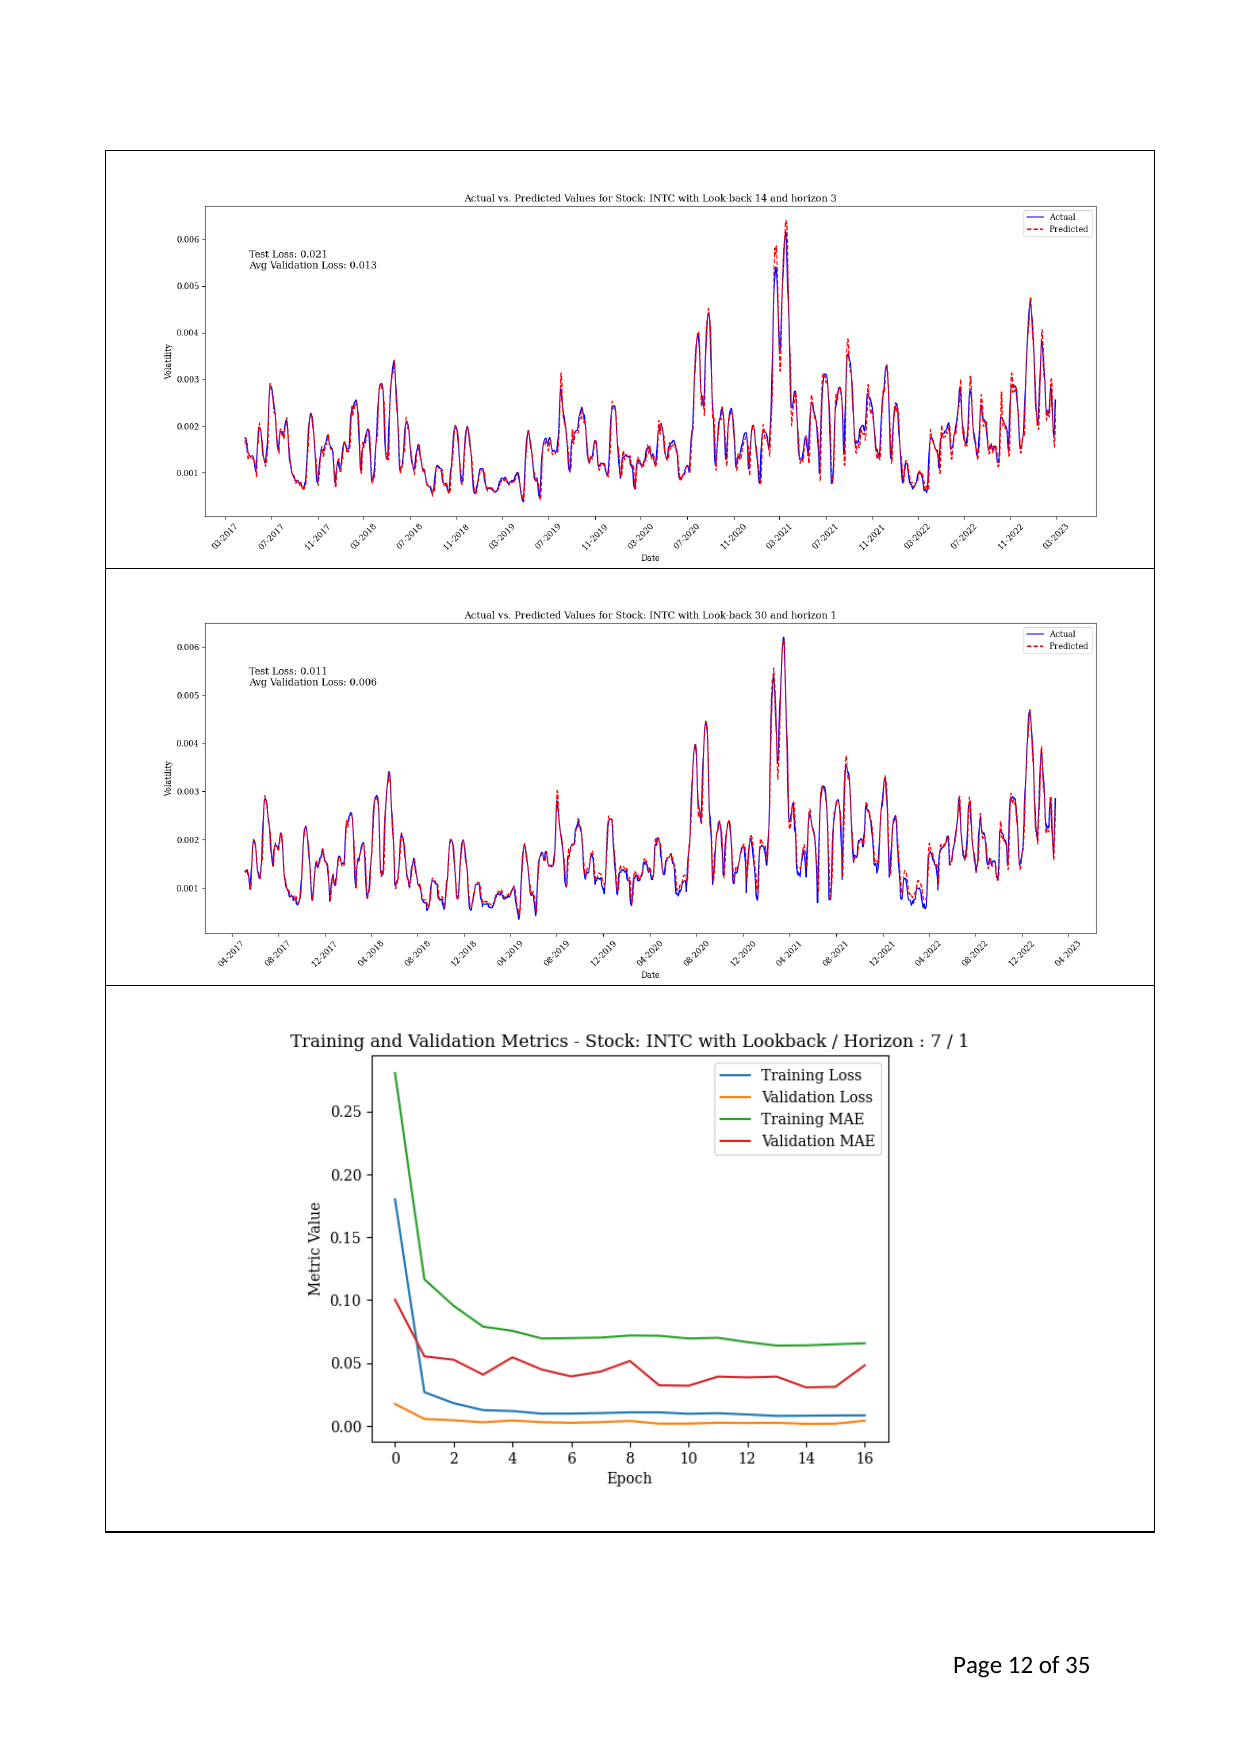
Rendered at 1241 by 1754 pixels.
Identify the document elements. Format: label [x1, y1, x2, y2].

picture [159, 606, 1100, 985]
table_cell [106, 569, 1154, 985]
picture [159, 188, 1100, 568]
table_cell [106, 986, 1154, 1531]
picture [281, 1023, 979, 1497]
table_cell [106, 151, 1154, 567]
